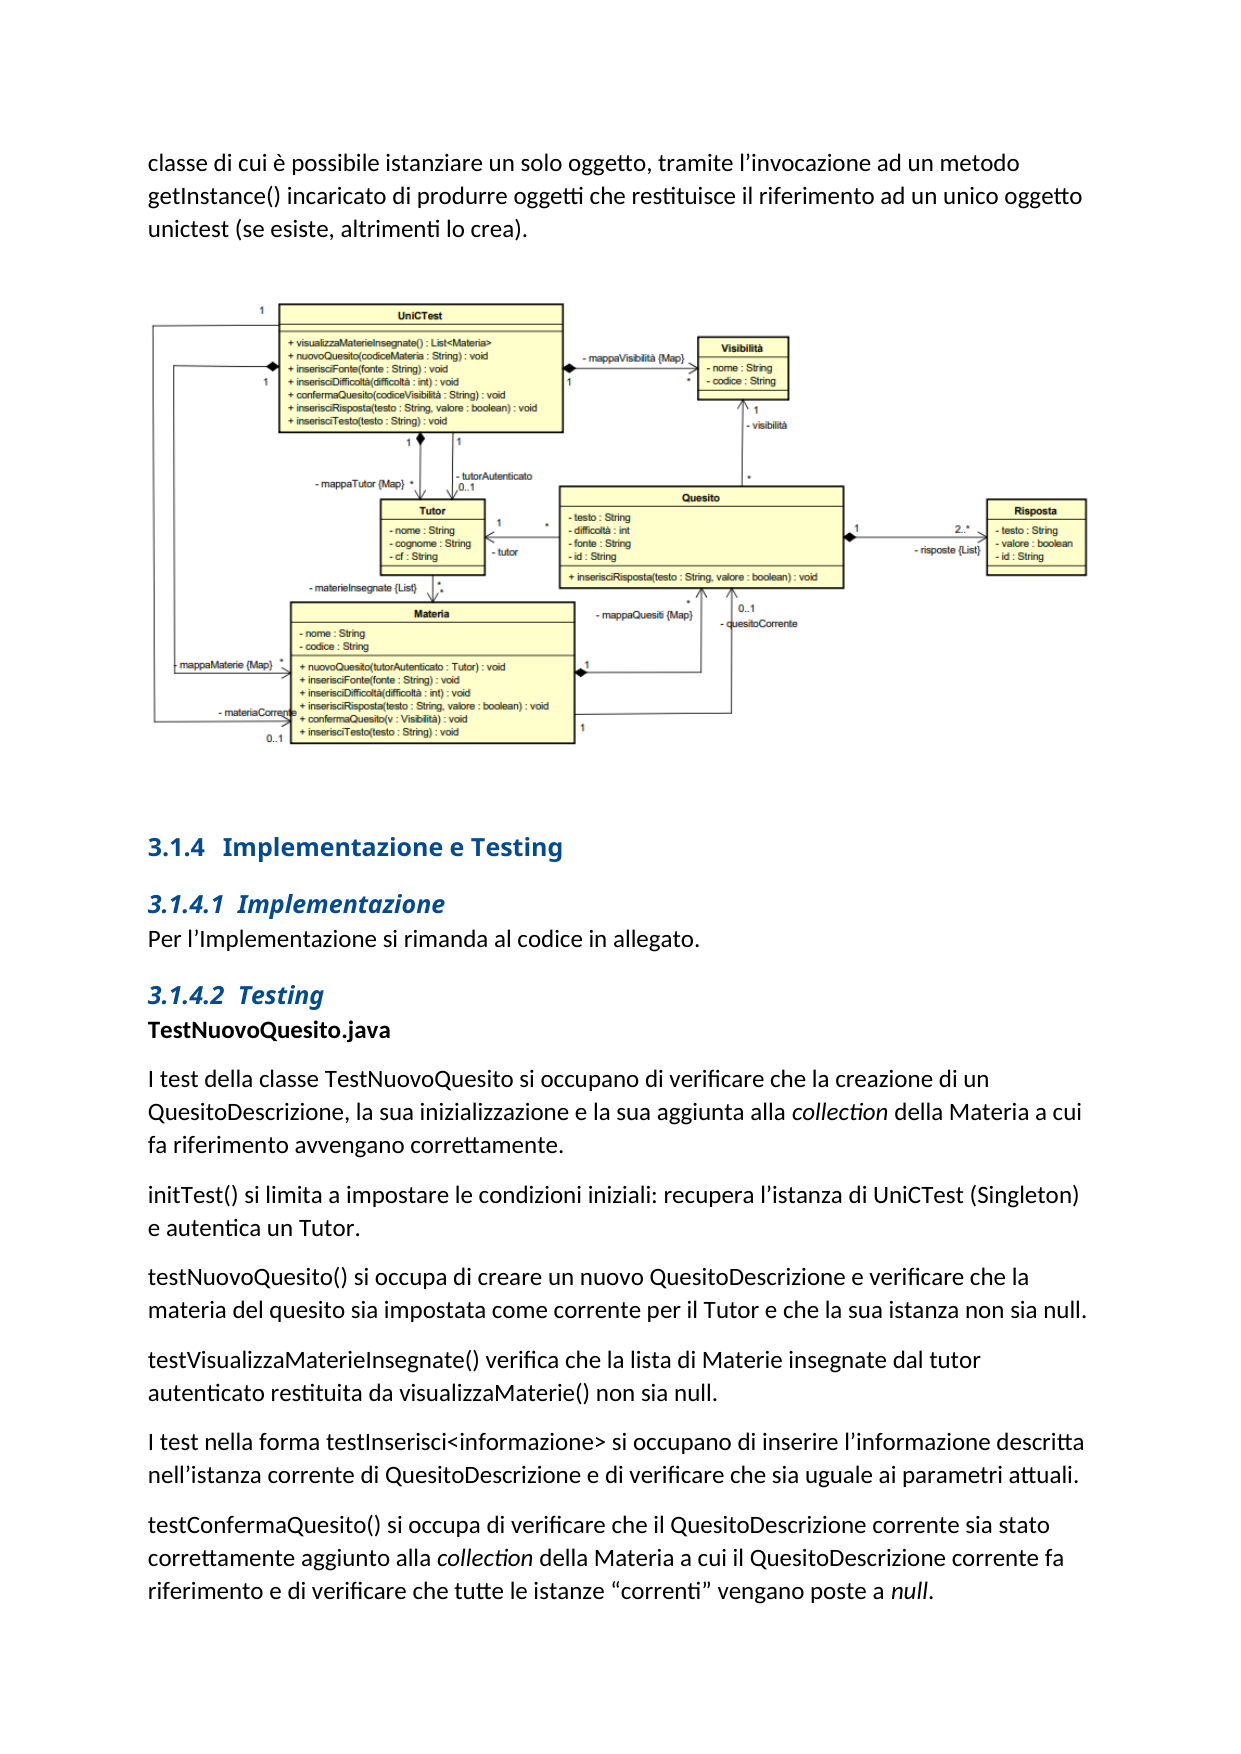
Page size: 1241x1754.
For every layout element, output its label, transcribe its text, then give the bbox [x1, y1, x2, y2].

text TestNuovoQuesito.java [148, 1014, 1093, 1044]
subtitle Testing [148, 977, 1093, 1011]
text initTest() si limita a impostare le condizioni iniziali: recupera l’istanza di UniCTest (Singleton) e autentica un Tutor. [148, 1179, 1093, 1242]
picture [145, 301, 1091, 754]
text testConfermaQuesito() si occupa di verificare che il QuesitoDescrizione corrente sia stato correttamente aggiunto alla collection della Materia a cui il QuesitoDescrizione corrente fa riferimento e di verificare che tutte le istanze “correnti” vengano poste a null. [148, 1509, 1093, 1605]
text I test della classe TestNuovoQuesito si occupano di verificare che la creazione di un QuesitoDescrizione, la sua inizializzazione e la sua aggiunta alla collection della Materia a cui fa riferimento avvengano correttamente. [148, 1064, 1093, 1160]
subtitle Implementazione e Testing [148, 829, 1093, 863]
text testNuovoQuesito() si occupa di creare un nuovo QuesitoDescrizione e verificare che la materia del quesito sia impostata come corrente per il Tutor e che la sua istanza non sia null. [148, 1262, 1093, 1325]
text testVisualizzaMaterieInsegnate() verifica che la lista di Materie insegnate dal tutor autenticato restituita da visualizzaMaterie() non sia null. [148, 1344, 1093, 1407]
subtitle Implementazione [148, 887, 1093, 921]
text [148, 148, 1093, 244]
text Per l’Implementazione si rimanda al codice in allegato. [148, 923, 1093, 954]
text I test nella forma testInserisci<informazione> si occupano di inserire l’informazione descritta nell’istanza corrente di QuesitoDescrizione e di verificare che sia uguale ai parametri attuali. [148, 1427, 1093, 1490]
